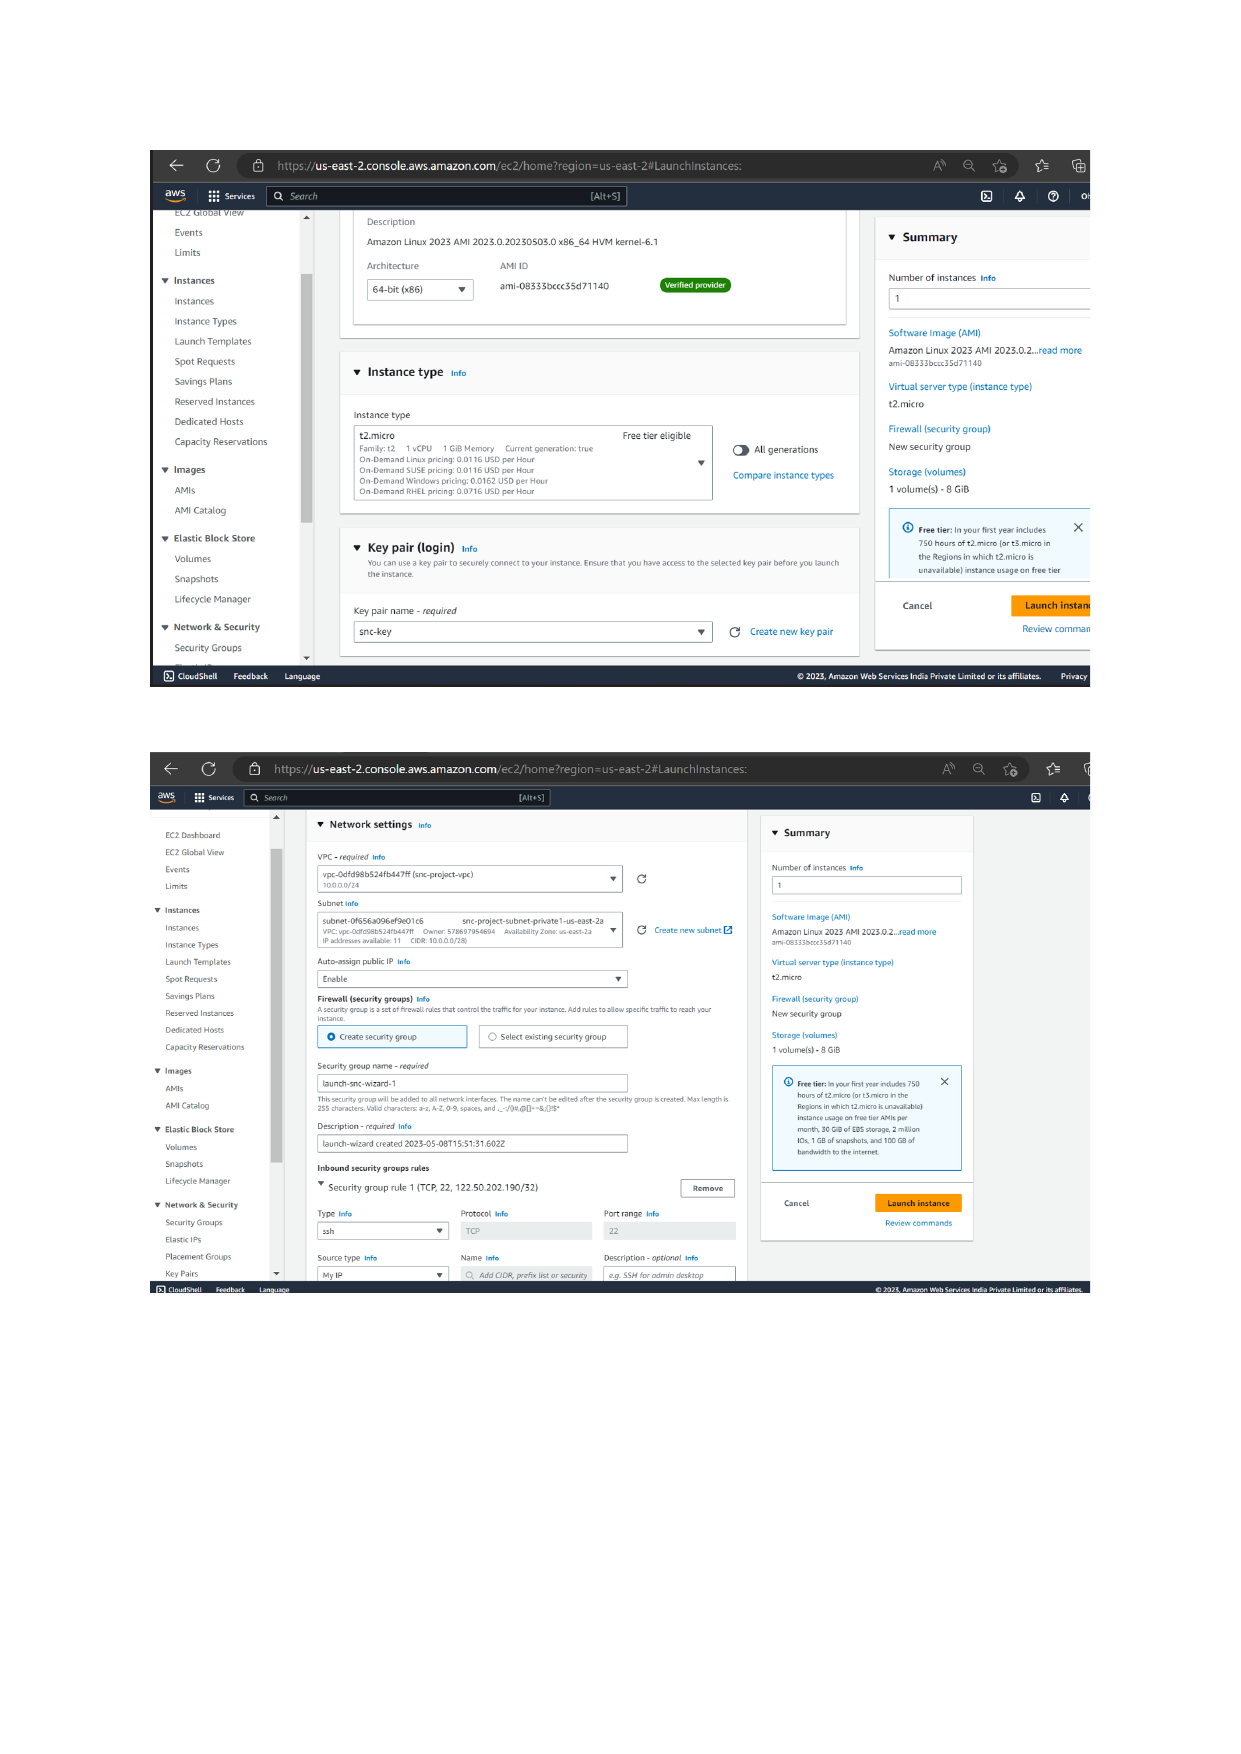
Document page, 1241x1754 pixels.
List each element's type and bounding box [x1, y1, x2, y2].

picture [150, 150, 1091, 687]
picture [150, 752, 1091, 1293]
